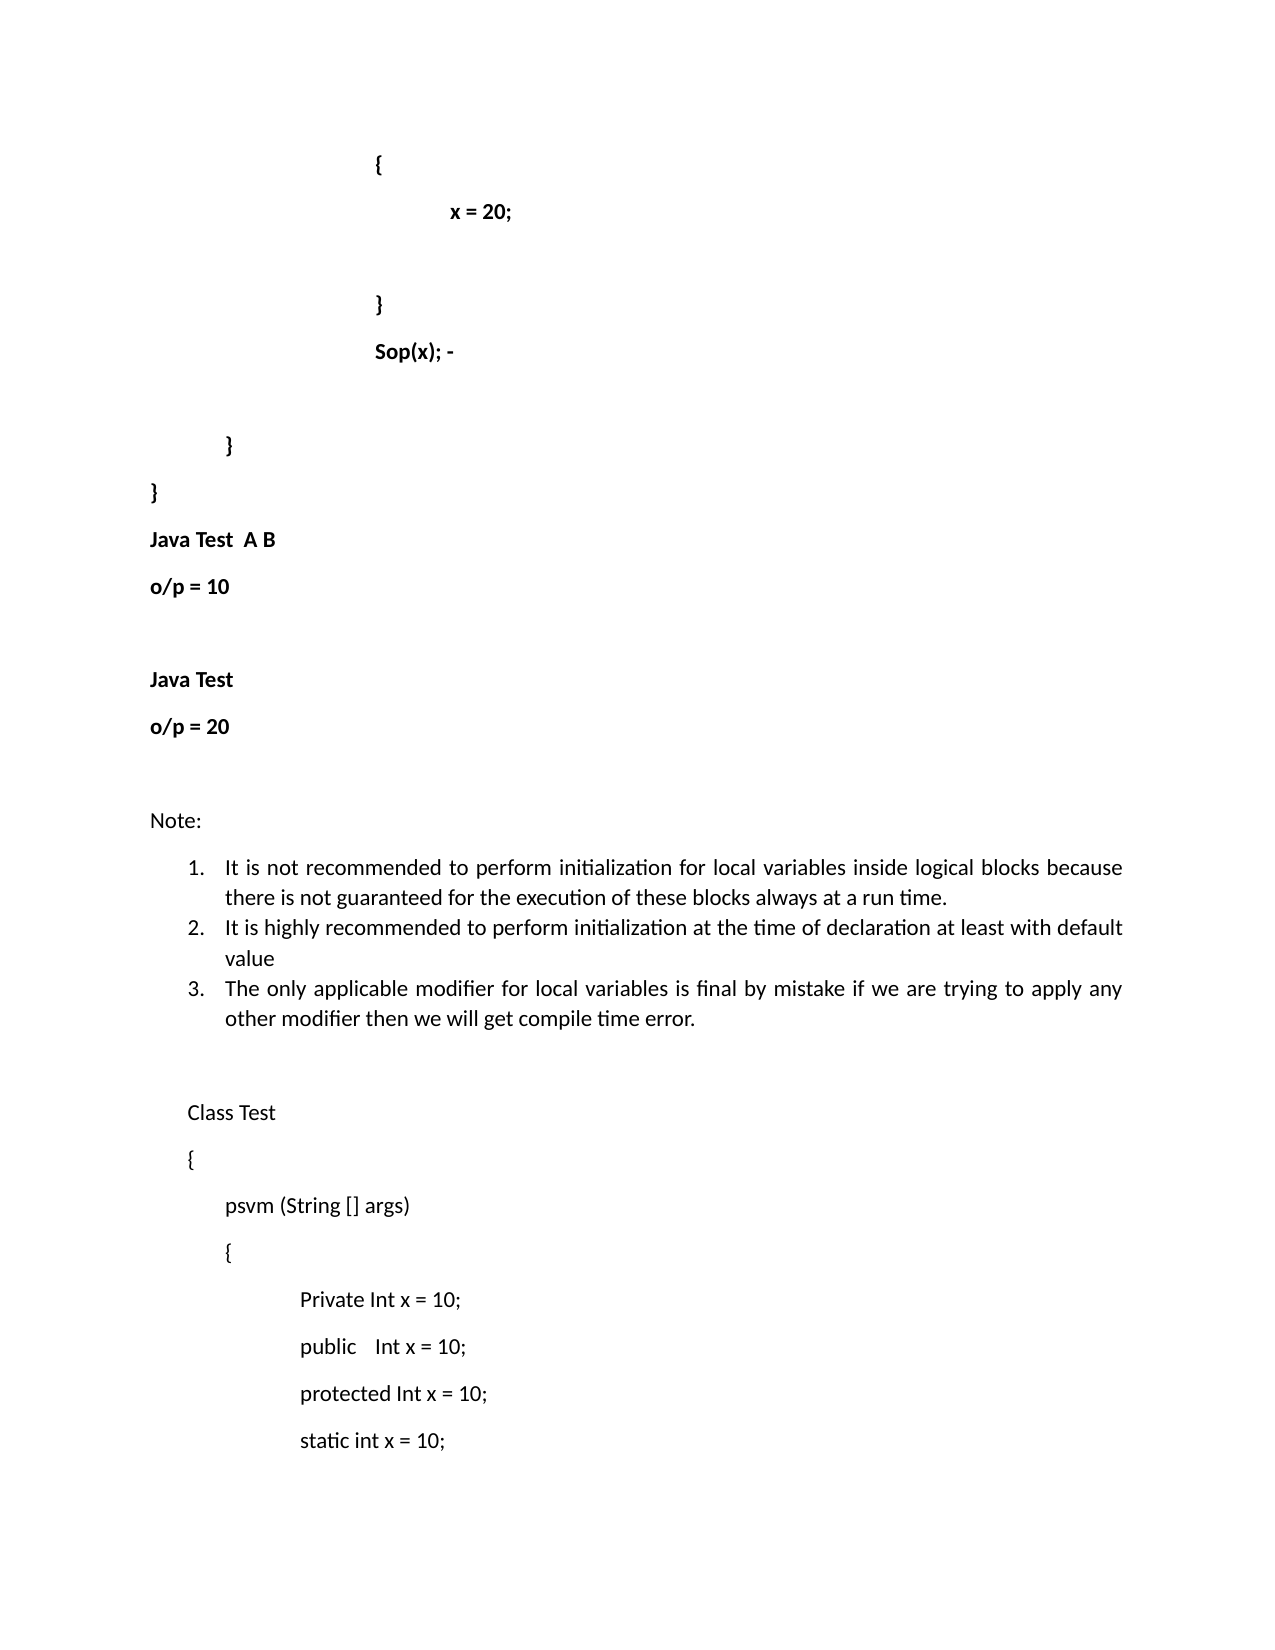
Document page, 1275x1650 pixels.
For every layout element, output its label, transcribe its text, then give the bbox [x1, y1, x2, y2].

list It is highly recommended to perform initialization at the time of declaration at least with default value [187, 913, 1125, 972]
text { [187, 1238, 1125, 1267]
text x = 20; [150, 197, 1125, 225]
list The only applicable modifier for local variables is final by mistake if we are trying to apply any other modifier then we will get compile time error. [187, 974, 1125, 1032]
text } [300, 291, 1125, 319]
text { [187, 1145, 1125, 1173]
text Java Test [150, 666, 1125, 694]
text o/p = 20 [150, 712, 1125, 741]
text Class Test [187, 1098, 1125, 1126]
text Java Test A B [150, 525, 1125, 553]
text o/p = 10 [150, 572, 1125, 600]
text } [150, 431, 1125, 459]
text Sop(x); - [300, 337, 1125, 366]
text psvm (String [] args) [187, 1192, 1125, 1220]
text { [300, 150, 1125, 178]
text Note: [150, 806, 1125, 834]
text protected Int x = 10; [187, 1379, 1125, 1407]
text Private Int x = 10; [187, 1285, 1125, 1313]
text } [150, 478, 1125, 506]
list It is not recommended to perform initialization for local variables inside logical blocks because there is not guaranteed for the execution of these blocks always at a run time. [187, 853, 1125, 911]
text static int x = 10; [187, 1426, 1125, 1454]
text public Int x = 10; [187, 1332, 1125, 1360]
